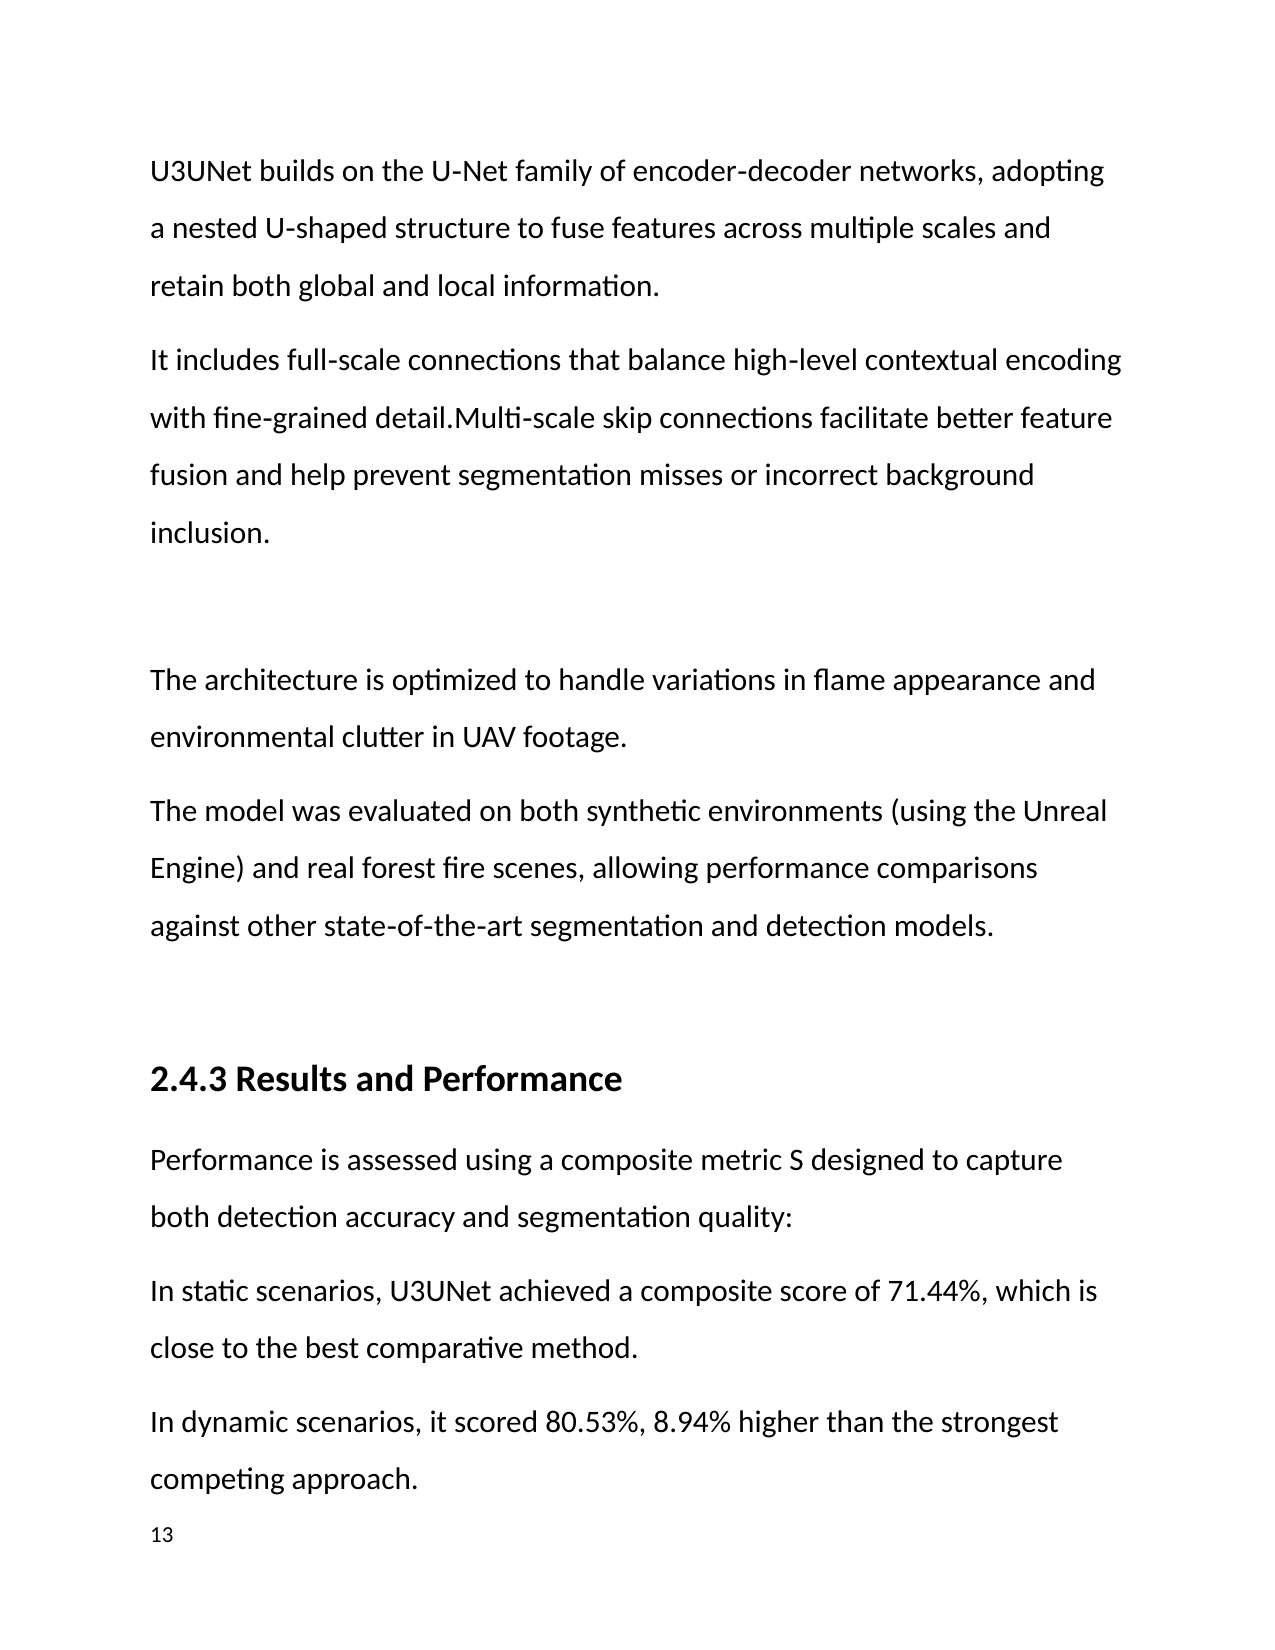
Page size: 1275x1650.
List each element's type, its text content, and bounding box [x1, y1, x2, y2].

text 2.4.3 Results and Performance [150, 1054, 1125, 1100]
text The model was evaluated on both synthetic environments (using the Unreal Engine) and real forest fire scenes, allowing performance comparisons against other state‑of‑the‑art segmentation and detection models. [150, 791, 1125, 945]
text It includes full‑scale connections that balance high‑level contextual encoding with fine‑grained detail.Multi‑scale skip connections facilitate better feature fusion and help prevent segmentation misses or incorrect background inclusion. [150, 340, 1125, 551]
text In static scenarios, U3UNet achieved a composite score of 71.44%, which is close to the best comparative method. [150, 1271, 1125, 1366]
text Performance is assessed using a composite metric S designed to capture both detection accuracy and segmentation quality: [150, 1140, 1125, 1235]
text U3UNet builds on the U‑Net family of encoder‑decoder networks, adopting a nested U‑shaped structure to fuse features across multiple scales and retain both global and local information. [150, 150, 1125, 304]
text The architecture is optimized to handle variations in flame appearance and environmental clutter in UAV footage. [150, 660, 1125, 756]
text In dynamic scenarios, it scored 80.53%, 8.94% higher than the strongest competing approach. [150, 1402, 1125, 1497]
